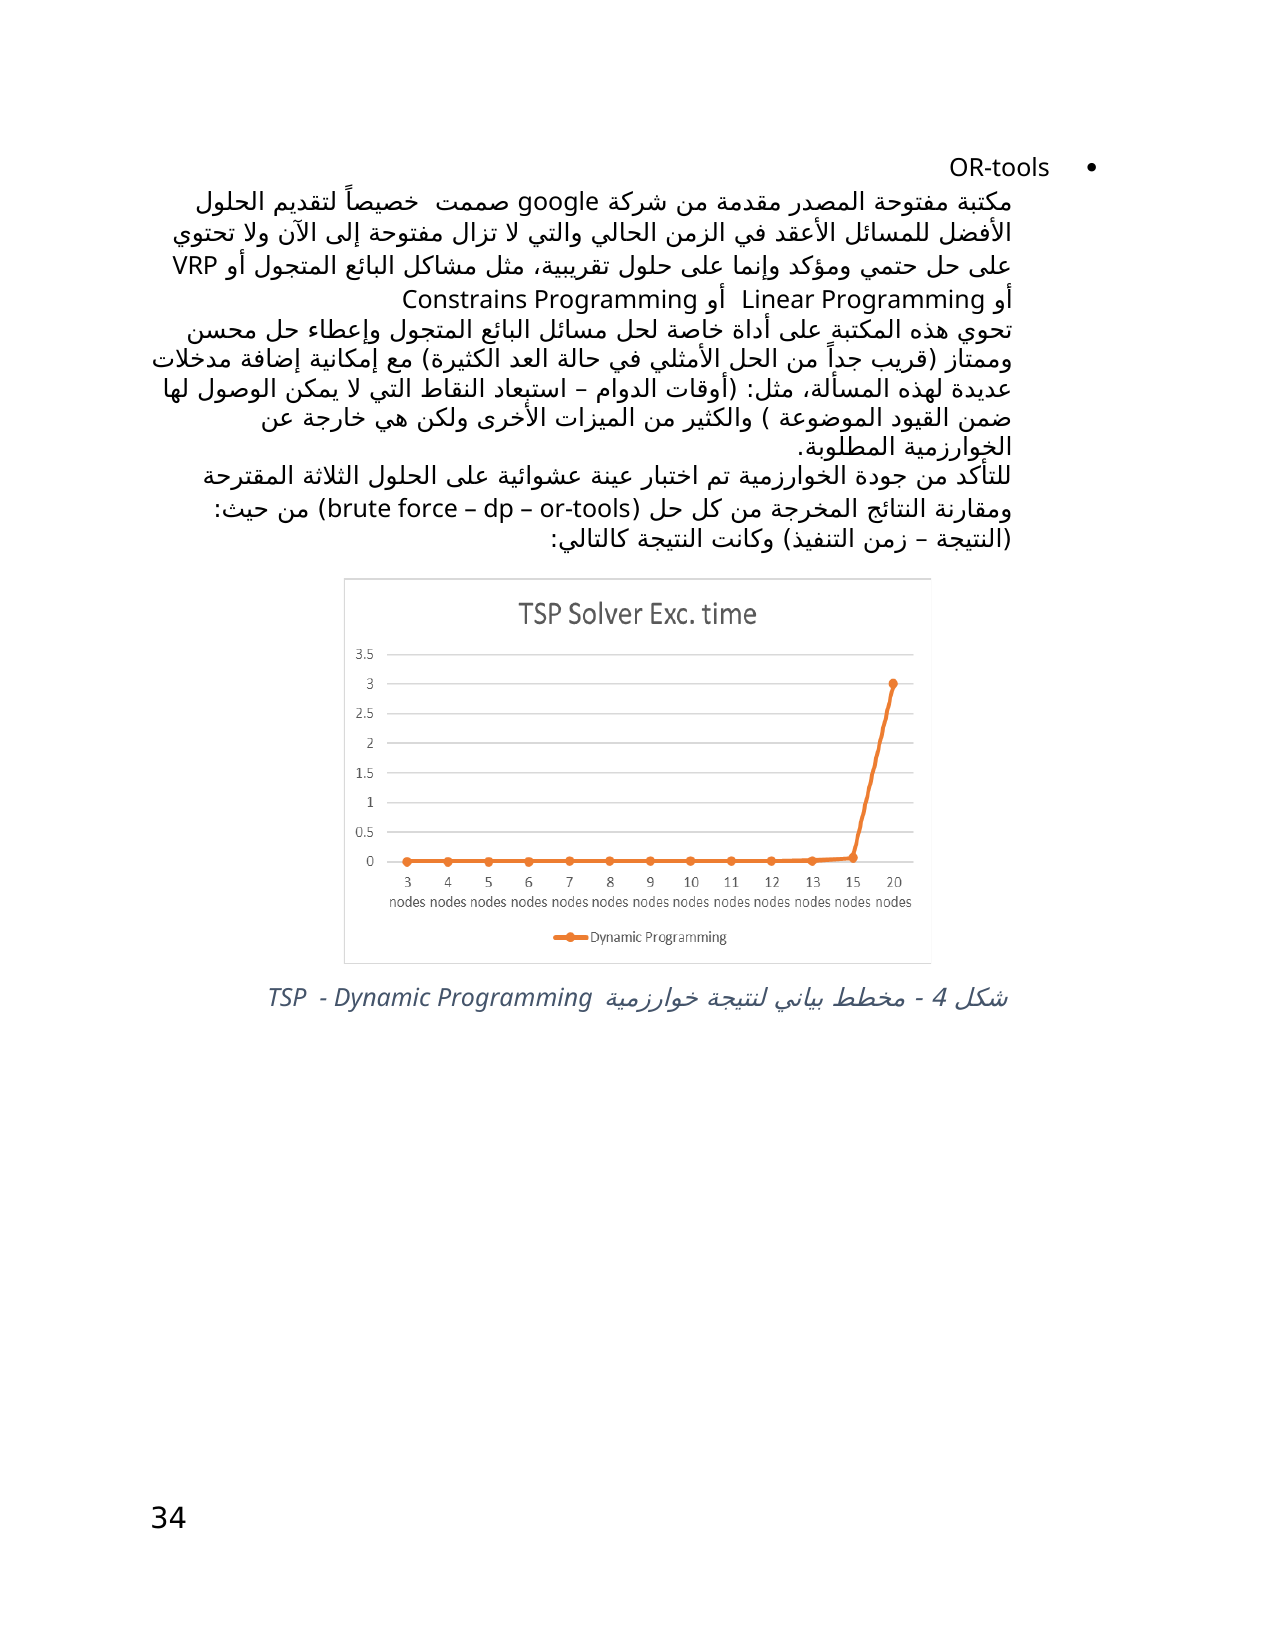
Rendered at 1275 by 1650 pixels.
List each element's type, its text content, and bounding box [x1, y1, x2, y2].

picture [343, 578, 932, 964]
list OR-tools [150, 150, 1087, 184]
text للتأكد من جودة الخوارزمية تم اختبار عينة عشوائية على الحلول الثلاثة المقترحة ومقارنة النتائج المخرجة من كل حل (brute force – dp – or-tools) من حيث: (النتيجة – زمن التنفيذ) وكانت النتيجة كالتالي: [150, 461, 1012, 554]
text مكتبة مفتوحة المصدر مقدمة من شركة google صممت خصيصاً لتقديم الحلول الأفضل للمسائل الأعقد في الزمن الحالي والتي لا تزال مفتوحة إلى الآن ولا تحتوي على حل حتمي ومؤكد وإنما على حلول تقريبية، مثل مشاكل البائع المتجول أو VRP أو Linear Programming أو Constrains Programming تحوي هذه المكتبة على أداة خاصة لحل مسائل البائع المتجول وإعطاء حل محسن وممتاز (قريب جداً من الحل الأمثلي في حالة العد الكثيرة) مع إمكانية إضافة مدخلات عديدة لهذه المسألة، مثل: (أوقات الدوام – استبعاد النقاط التي لا يمكن الوصول لها ضمن القيود الموضوعة ) والكثير من الميزات الأخرى ولكن هي خارجة عن الخوارزمية المطلوبة. [150, 184, 1012, 461]
